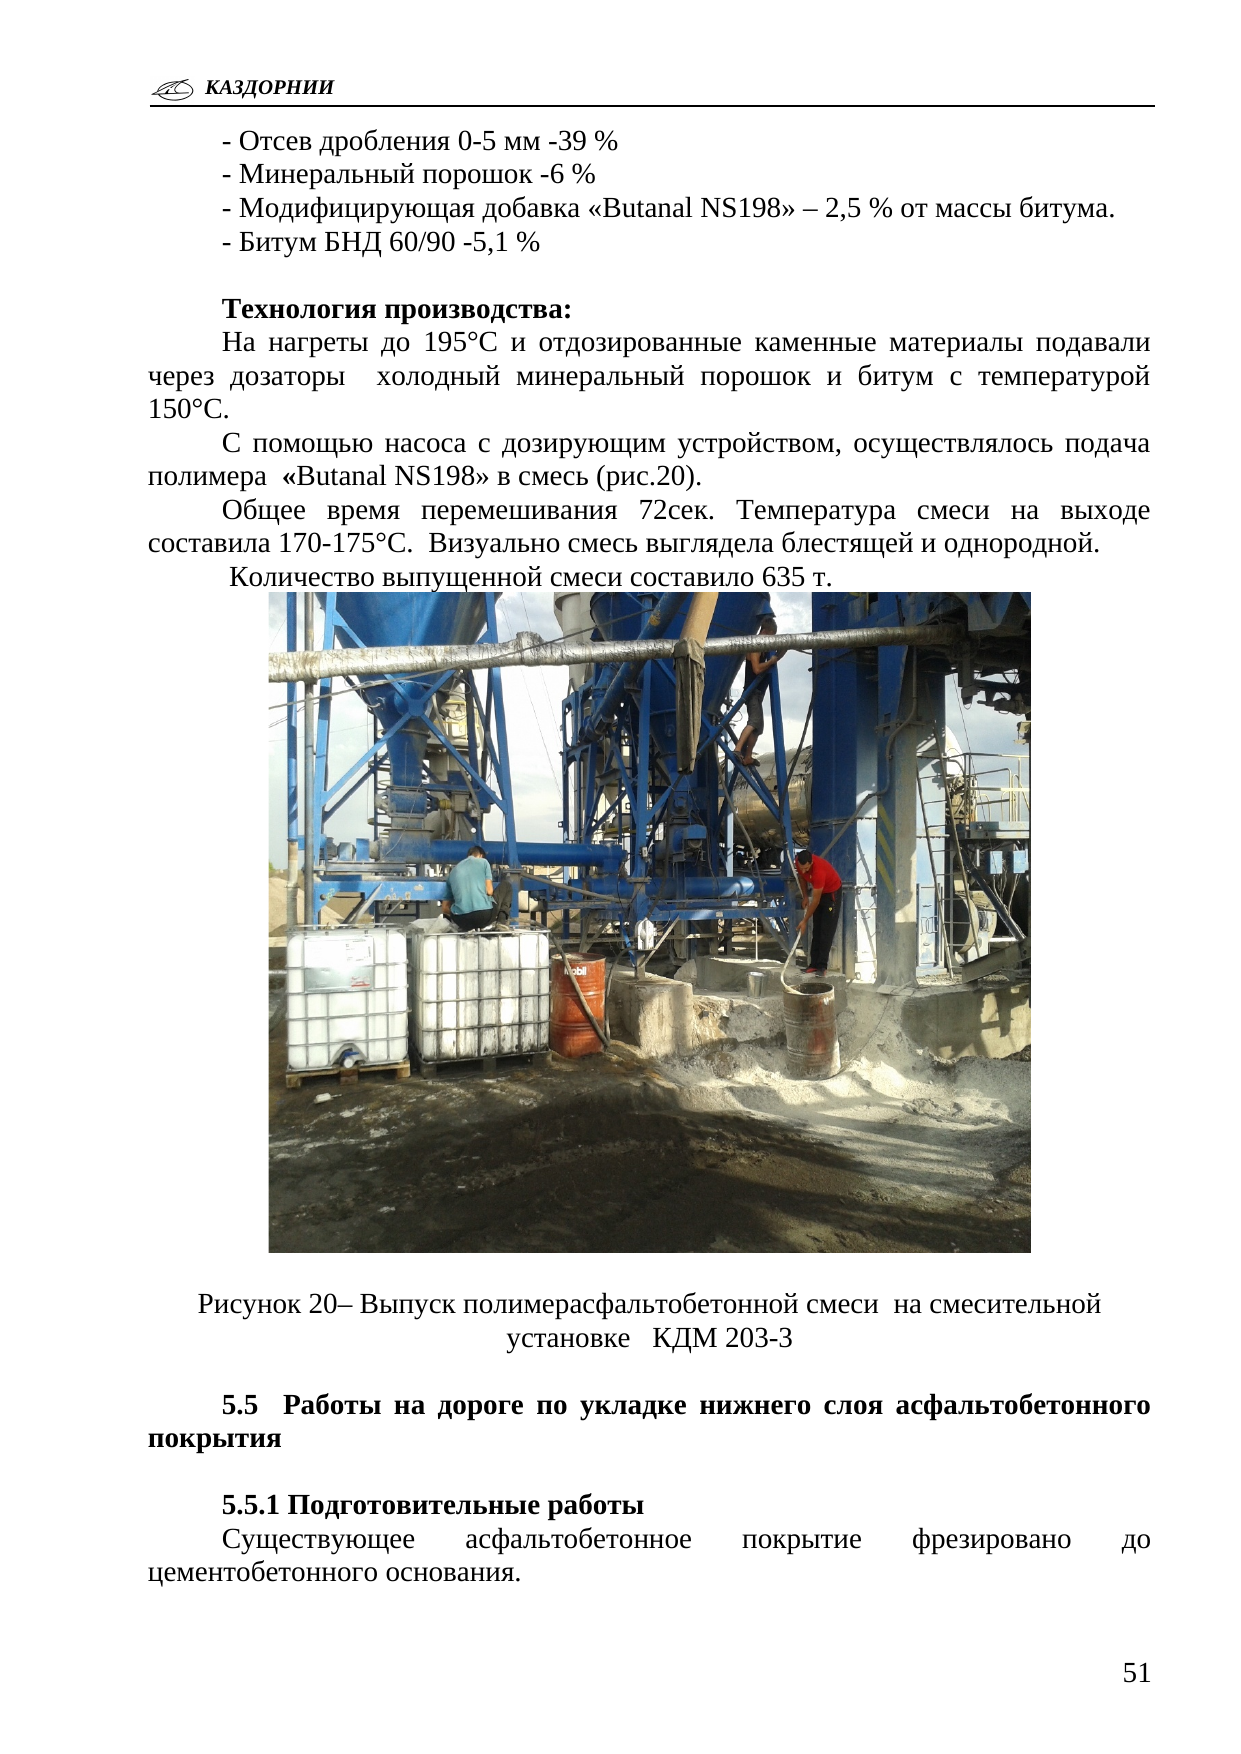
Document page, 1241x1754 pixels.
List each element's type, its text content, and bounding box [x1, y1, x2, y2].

text - Модифицирующая добавка «Butanal NS198» – 2,5 % от массы битума. [148, 190, 1152, 224]
text Технология производства: [148, 291, 1152, 324]
text Рисунок 20– Выпуск полимерасфальтобетонной смеси на смесительной установке КДМ 203-3 [148, 1286, 1152, 1353]
text - Минеральный порошок -6 % [148, 157, 1152, 190]
text - Битум БНД 60/90 -5,1 % [148, 224, 1152, 257]
picture [149, 76, 195, 105]
text Количество выпущенной смеси составило 635 т. [148, 559, 1152, 593]
text 5.5.1 Подготовительные работы [148, 1487, 1152, 1521]
text Существующее асфальтобетонное покрытие фрезировано до цементобетонного основания. [148, 1521, 1152, 1588]
text Общее время перемешивания 72сек. Температура смеси на выходе составила 170-175°С. Визуально смесь выглядела блестящей и однородной. [148, 492, 1152, 559]
text С помощью насоса с дозирующим устройством, осуществлялось подача полимера «Butanal NS198» в смесь (рис.20). [148, 425, 1152, 492]
picture [268, 592, 1031, 1253]
text 5.5 Работы на дороге по укладке нижнего слоя асфальтобетонного покрытия [148, 1387, 1152, 1454]
text На нагреты до 195°С и отдозированные каменные материалы подавали через дозаторы холодный минеральный порошок и битум с температурой 150°С. [148, 324, 1152, 425]
text - Отсев дробления 0-5 мм -39 % [148, 123, 1152, 157]
